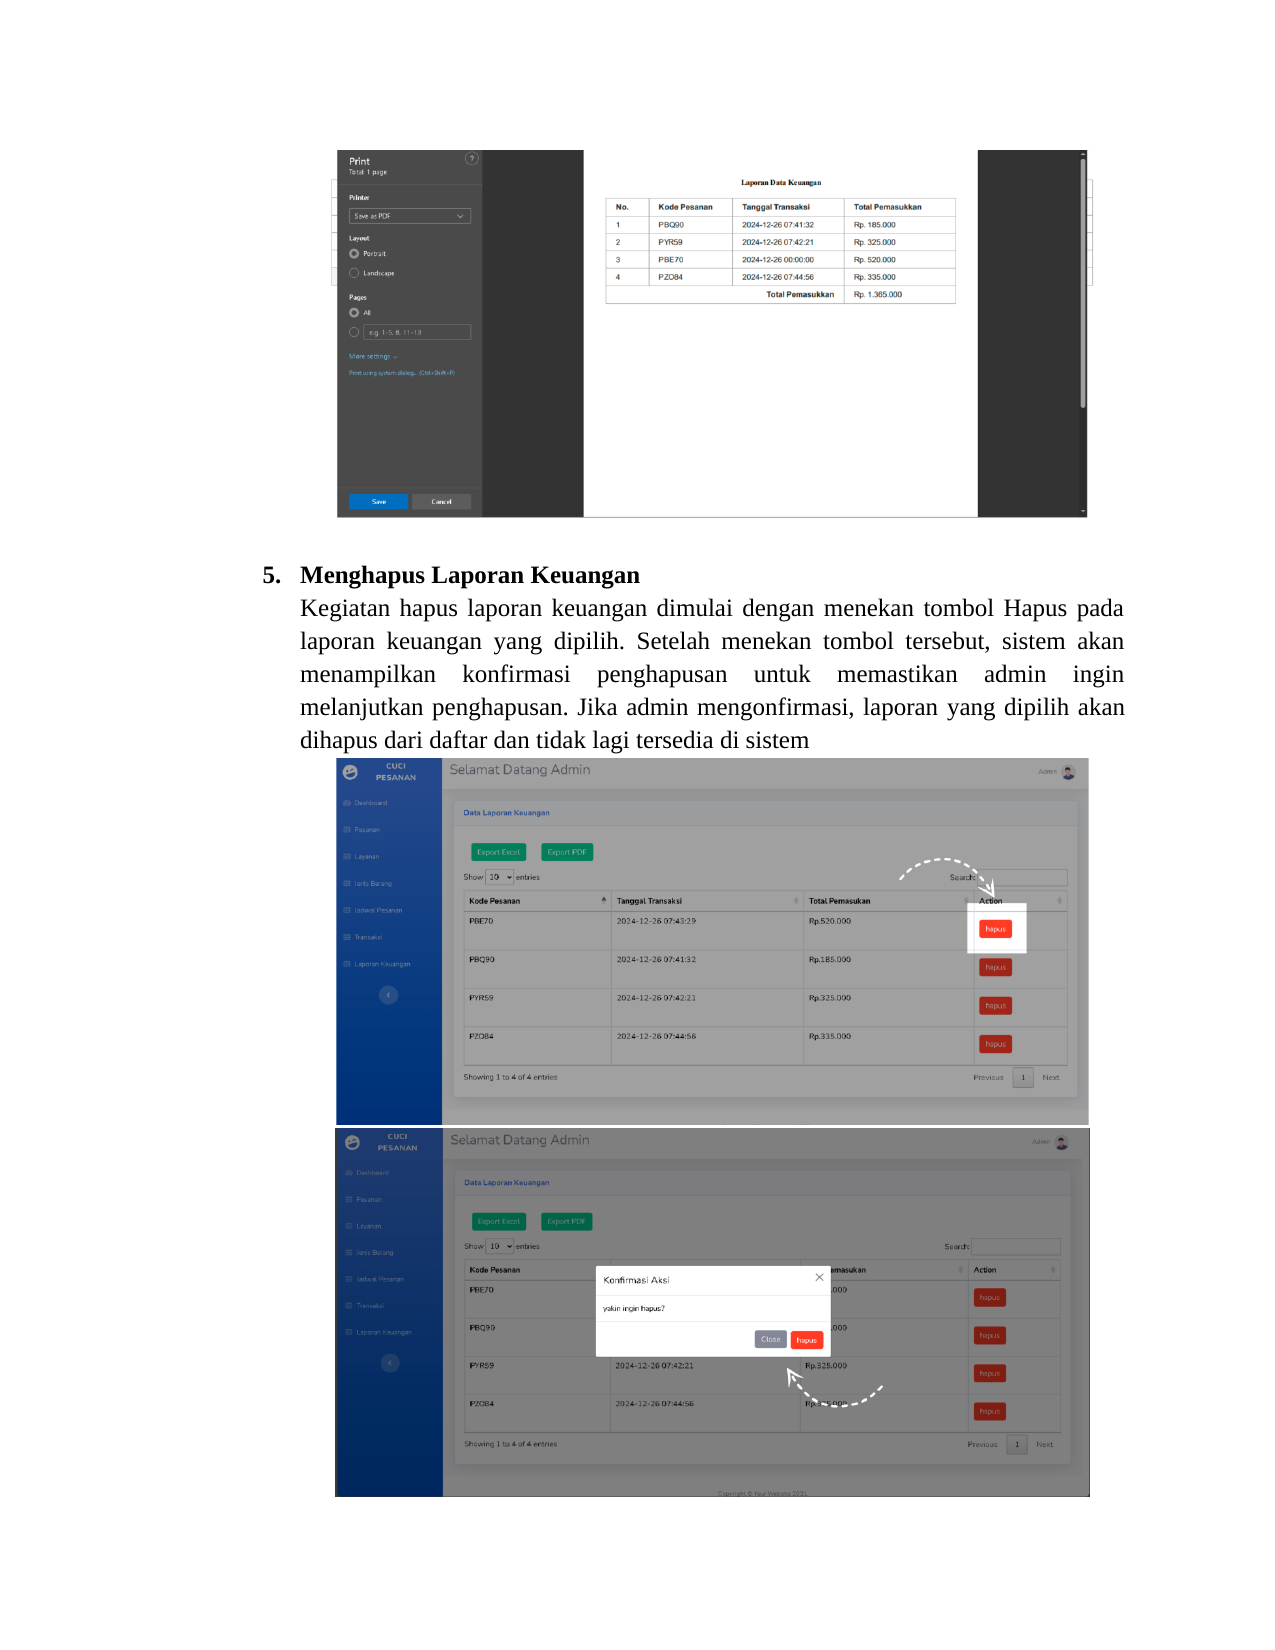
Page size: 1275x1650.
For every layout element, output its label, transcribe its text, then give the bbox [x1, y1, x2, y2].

list Kegiatan hapus laporan keuangan dimulai dengan menekan tombol Hapus pada laporan keuangan yang dipilih. Setelah menekan tombol tersebut, sistem akan menampilkan konfirmasi penghapusan untuk memastikan admin ingin melanjutkan penghapusan. Jika admin mengonfirmasi, laporan yang dipilih akan dihapus dari daftar dan tidak lagi tersedia di sistem [300, 593, 1125, 754]
picture [335, 1128, 1090, 1497]
picture [329, 150, 1096, 523]
picture [336, 758, 1089, 1125]
list Menghapus Laporan Keuangan [262, 560, 1125, 589]
